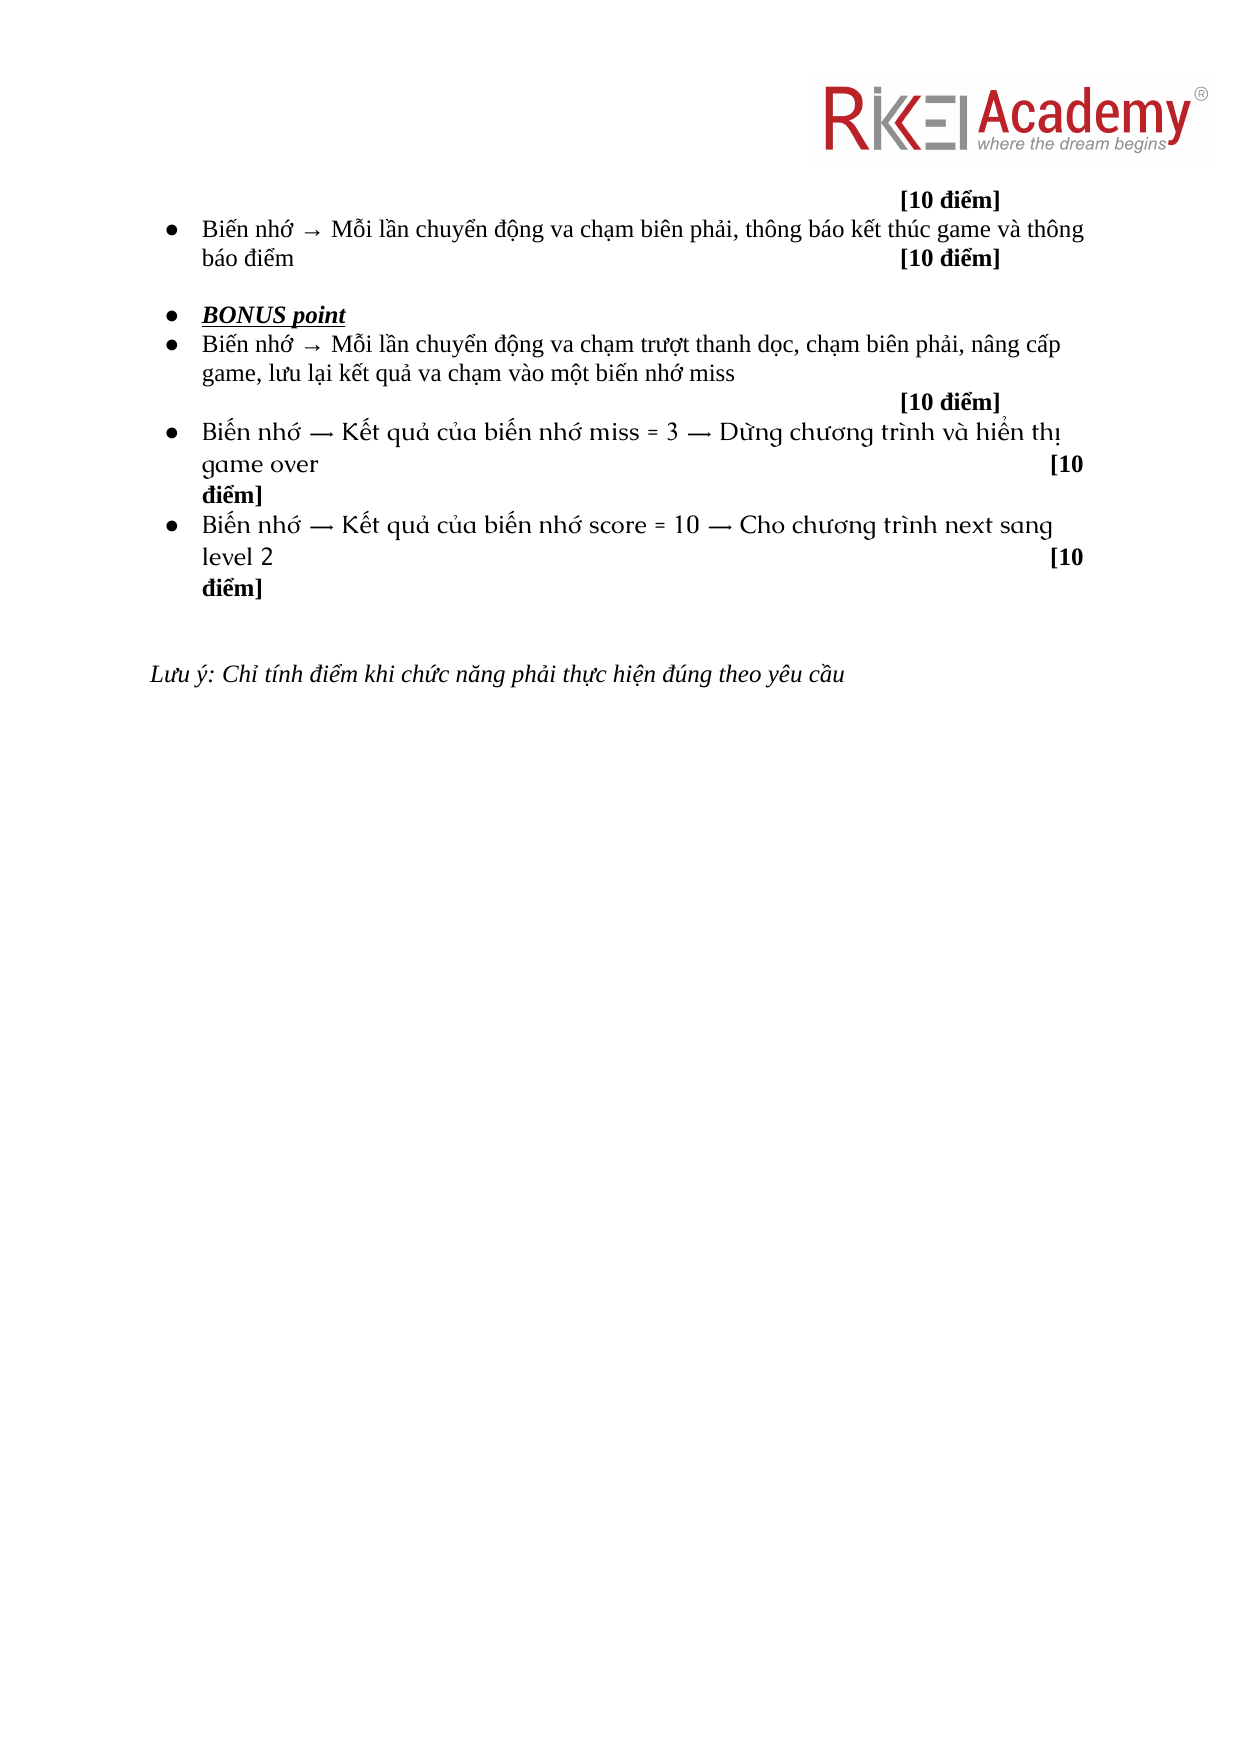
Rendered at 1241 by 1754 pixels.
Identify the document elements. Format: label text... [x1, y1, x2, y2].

list BONUS point [164, 301, 1090, 329]
list Biến nhớ → Tốc độ di chuyển của bóng phải phụ thuộc vào level đã chọn [10 điểm] [164, 185, 1090, 214]
list Biến nhớ → Mỗi lần chuyển động va chạm biên phải, thông báo kết thúc game và thông báo điểm [10 điểm] [164, 214, 1090, 272]
list [10 điểm] [164, 416, 1090, 509]
text Lưu ý: Chỉ tính điểm khi chức năng phải thực hiện đúng theo yêu cầu [150, 659, 1090, 688]
list [10 điểm] [164, 509, 1090, 602]
list Biến nhớ → Mỗi lần chuyển động va chạm trượt thanh dọc, chạm biên phải, nâng cấp game, lưu lại kết quả va chạm vào một biến nhớ miss [10 điểm] [164, 329, 1090, 416]
picture [813, 75, 1213, 167]
